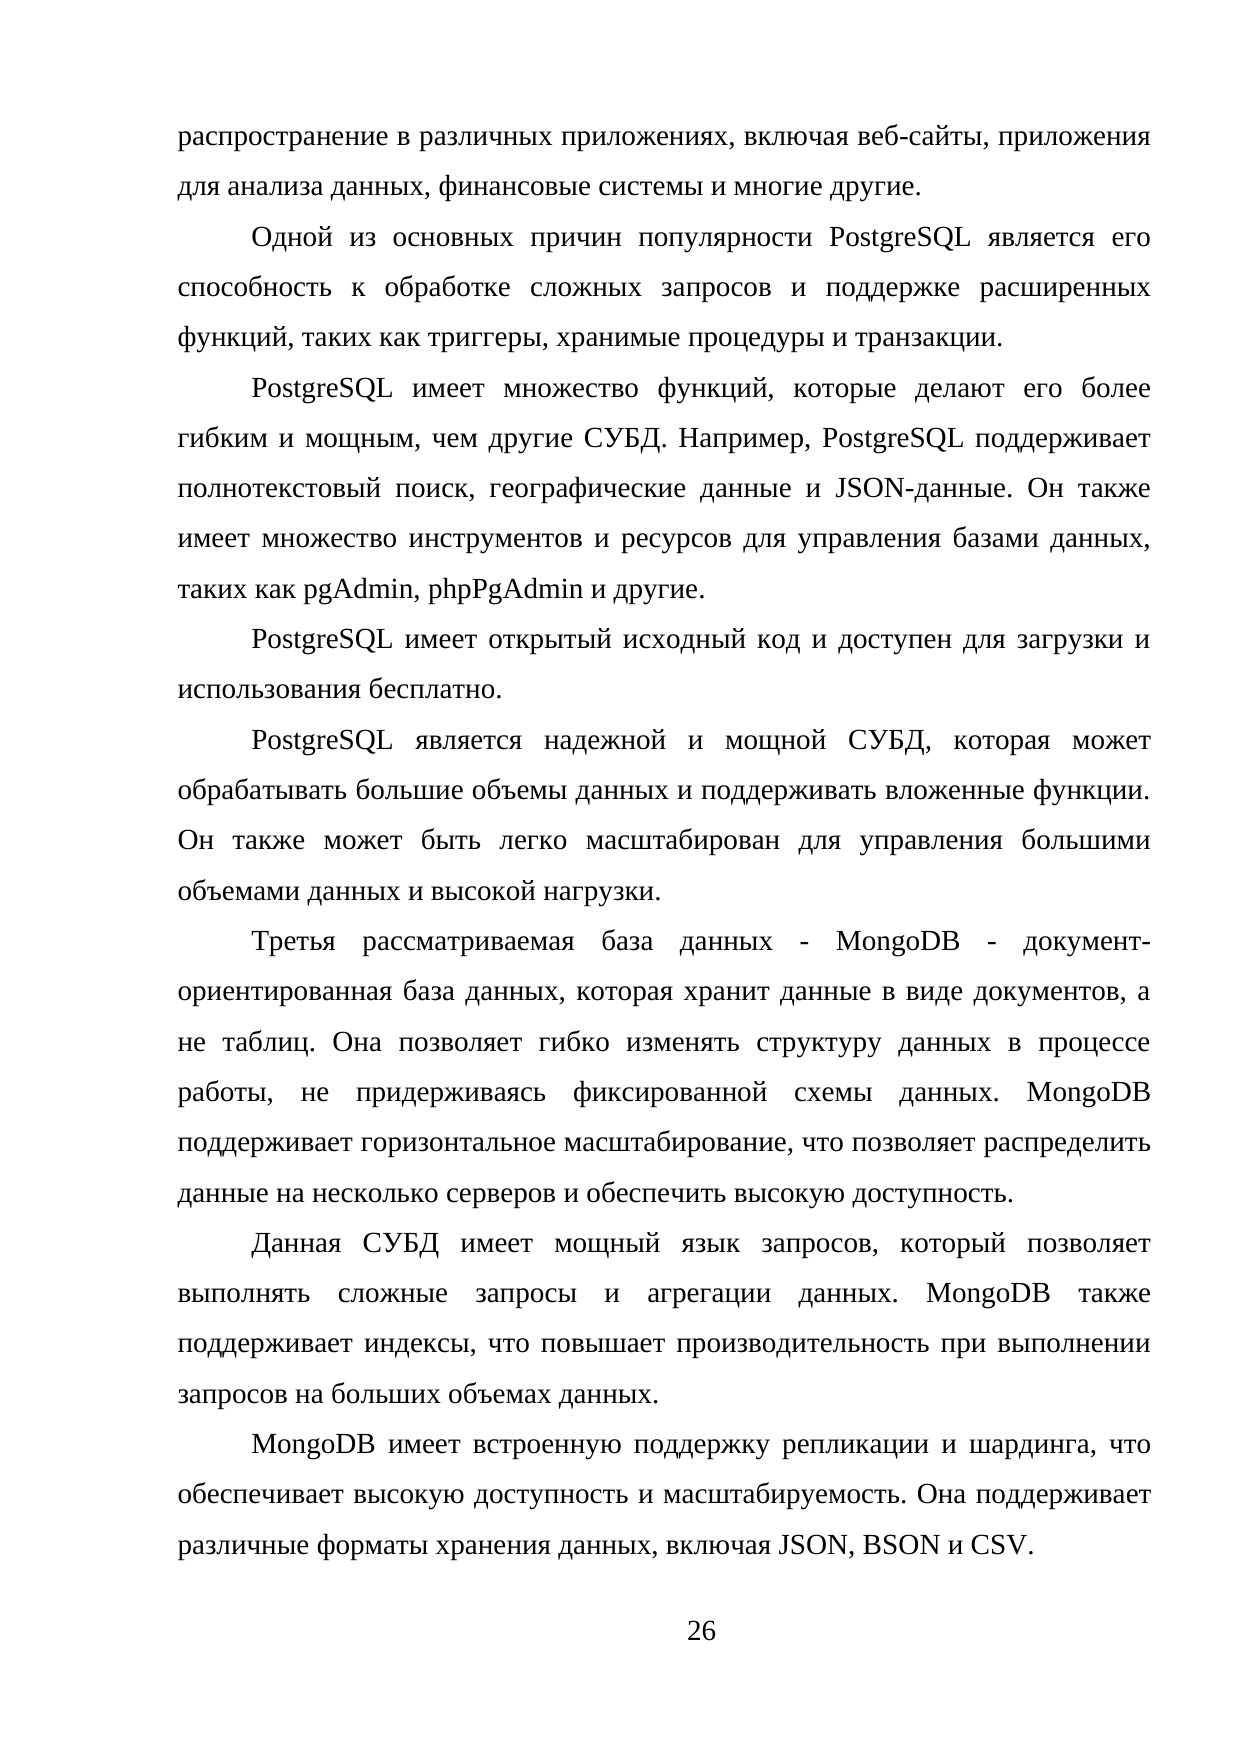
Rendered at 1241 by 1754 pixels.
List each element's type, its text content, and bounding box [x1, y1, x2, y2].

text PostgreSQL имеет открытый исходный код и доступен для загрузки и использования бесплатно. [177, 621, 1152, 705]
text MongoDB имеет встроенную поддержку репликации и шардинга, что обеспечивает высокую доступность и масштабируемость. Она поддерживает различные форматы хранения данных, включая JSON, BSON и CSV. [177, 1426, 1152, 1560]
text Третья рассматриваемая база данных - MongoDB - документ-ориентированная база данных, которая хранит данные в виде документов, а не таблиц. Она позволяет гибко изменять структуру данных в процессе работы, не придерживаясь фиксированной схемы данных. MongoDB поддерживает горизонтальное масштабирование, что позволяет распределить данные на несколько серверов и обеспечить высокую доступность. [177, 923, 1152, 1208]
text PostgreSQL имеет множество функций, которые делают его более гибким и мощным, чем другие СУБД. Например, PostgreSQL поддерживает полнотекстовый поиск, географические данные и JSON-данные. Он также имеет множество инструментов и ресурсов для управления базами данных, таких как pgAdmin, phpPgAdmin и другие. [177, 370, 1152, 604]
text Данная СУБД имеет мощный язык запросов, который позволяет выполнять сложные запросы и агрегации данных. MongoDB также поддерживает индексы, что повышает производительность при выполнении запросов на больших объемах данных. [177, 1225, 1152, 1409]
text PostgreSQL является надежной и мощной СУБД, которая может обрабатывать большие объемы данных и поддерживать вложенные функции. Он также может быть легко масштабирован для управления большими объемами данных и высокой нагрузки. [177, 722, 1152, 906]
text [177, 118, 1152, 202]
text Одной из основных причин популярности PostgreSQL является его способность к обработке сложных запросов и поддержке расширенных функций, таких как триггеры, хранимые процедуры и транзакции. [177, 219, 1152, 353]
